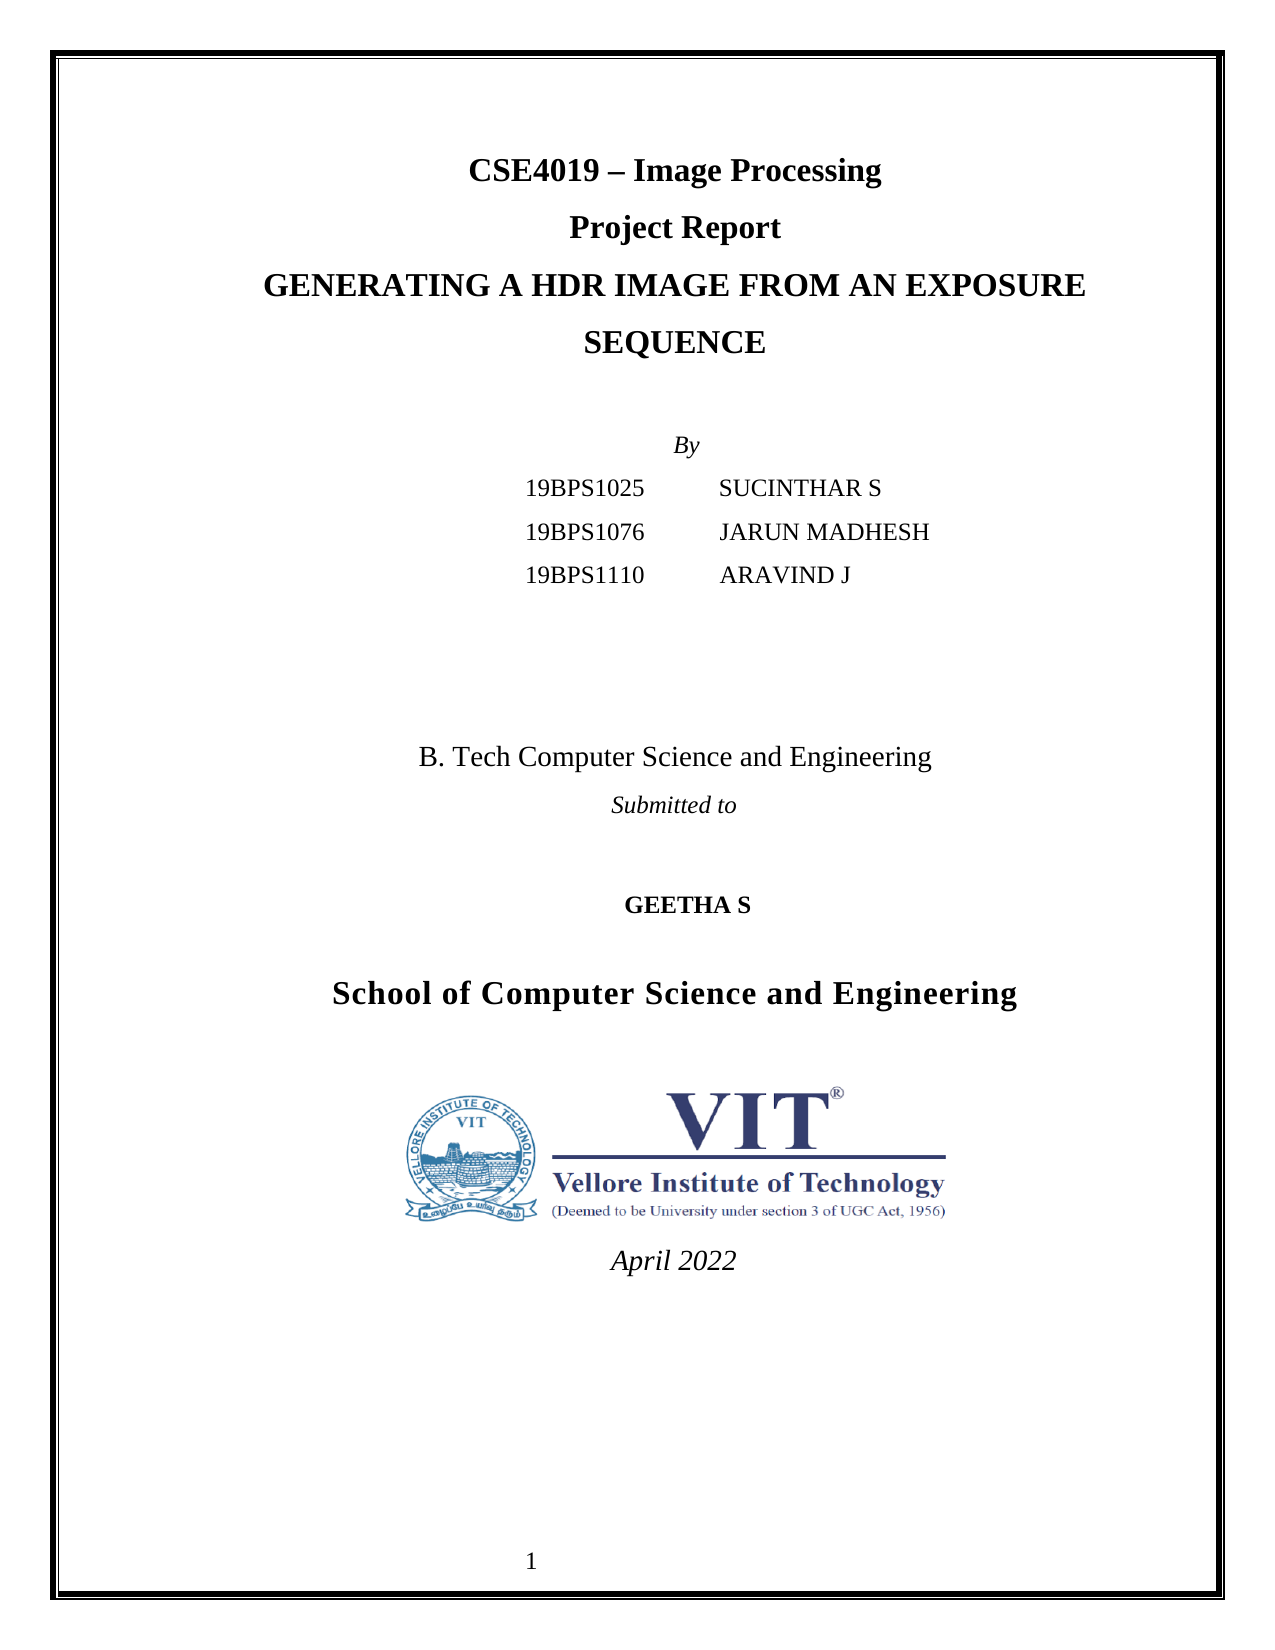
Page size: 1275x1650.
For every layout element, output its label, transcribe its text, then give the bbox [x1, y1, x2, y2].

text Generating a HDR image from an exposure sequence [225, 265, 1125, 361]
text Project Report [225, 207, 1125, 246]
text CSE4019 – Image Processing [225, 150, 1125, 188]
text 19BPS1076 JARUN MADHESH [450, 517, 1125, 545]
text GEETHA S [225, 891, 1125, 919]
text By [225, 430, 1125, 459]
text April 2022 [225, 1243, 1125, 1277]
text School of Computer Science and Engineering [225, 973, 1125, 1012]
text Submitted to [225, 790, 1125, 818]
text 19BPS1110 ARAVIND J [450, 560, 1125, 588]
picture [404, 1085, 946, 1226]
text 19BPS1025 SUCINTHAR S [450, 473, 1125, 502]
text B. Tech Computer Science and Engineering [225, 739, 1125, 773]
